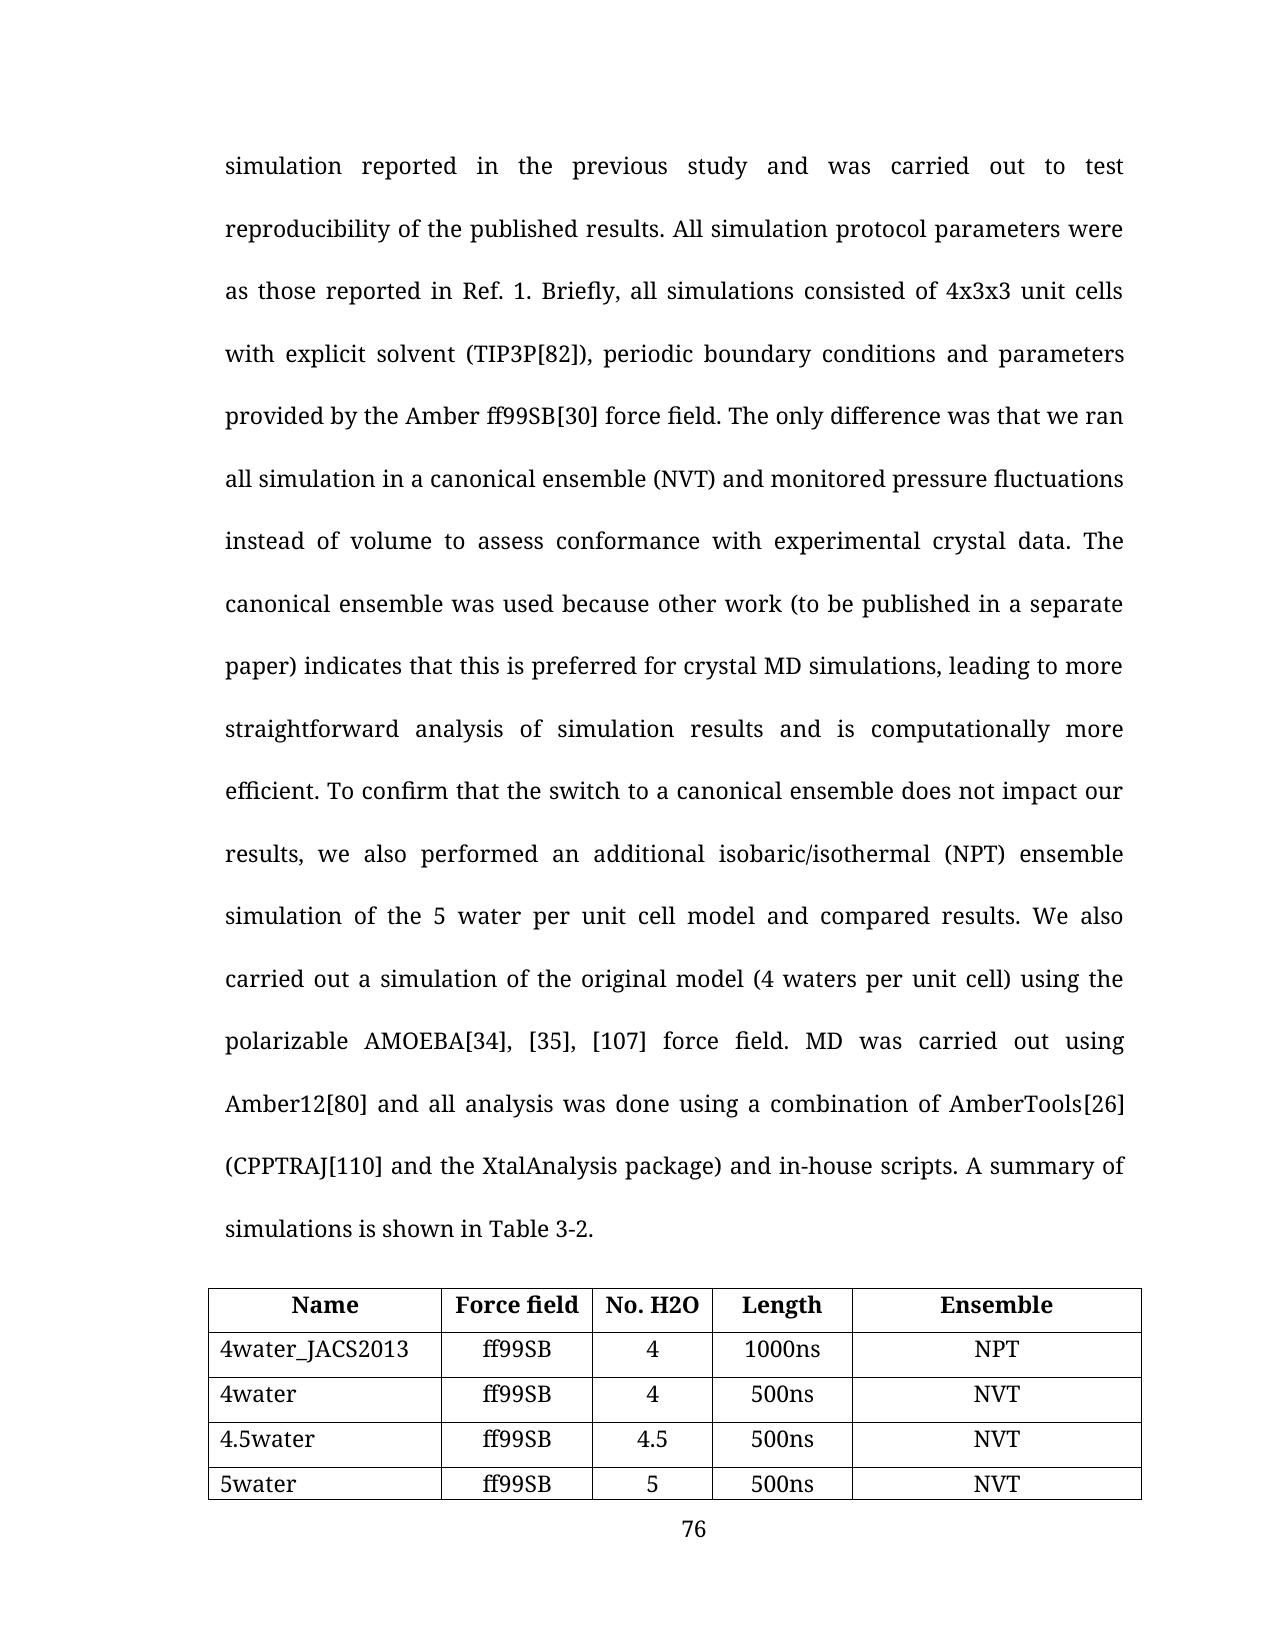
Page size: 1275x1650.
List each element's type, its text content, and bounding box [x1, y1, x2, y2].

table_cell ff99SB [442, 1468, 592, 1499]
table_cell ff99SB [442, 1378, 592, 1422]
table_header Length [713, 1289, 852, 1332]
table_header Ensemble [853, 1289, 1141, 1332]
table_cell NPT [853, 1333, 1141, 1377]
table_header Name [209, 1289, 441, 1332]
table_cell 1000ns [713, 1333, 852, 1377]
table_cell NVT [853, 1378, 1141, 1422]
table_cell 500ns [713, 1378, 852, 1422]
table_cell 4 [593, 1378, 712, 1422]
table_cell 4 [593, 1333, 712, 1377]
table_cell NVT [853, 1423, 1141, 1467]
table_cell 4.5 [593, 1423, 712, 1467]
table_cell 4water_JACS2013 [209, 1333, 441, 1377]
table_cell NVT [853, 1468, 1141, 1499]
table_cell ff99SB [442, 1423, 592, 1467]
table_cell ff99SB [442, 1333, 592, 1377]
table_header Force field [442, 1289, 592, 1332]
table_header No. H2O [593, 1289, 712, 1332]
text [225, 150, 1125, 1244]
table_cell 500ns [713, 1423, 852, 1467]
table_cell 5 [593, 1468, 712, 1499]
table_cell 500ns [713, 1468, 852, 1499]
table_cell 4.5water [209, 1423, 441, 1467]
table_cell 4water [209, 1378, 441, 1422]
table_cell 5water [209, 1468, 441, 1499]
